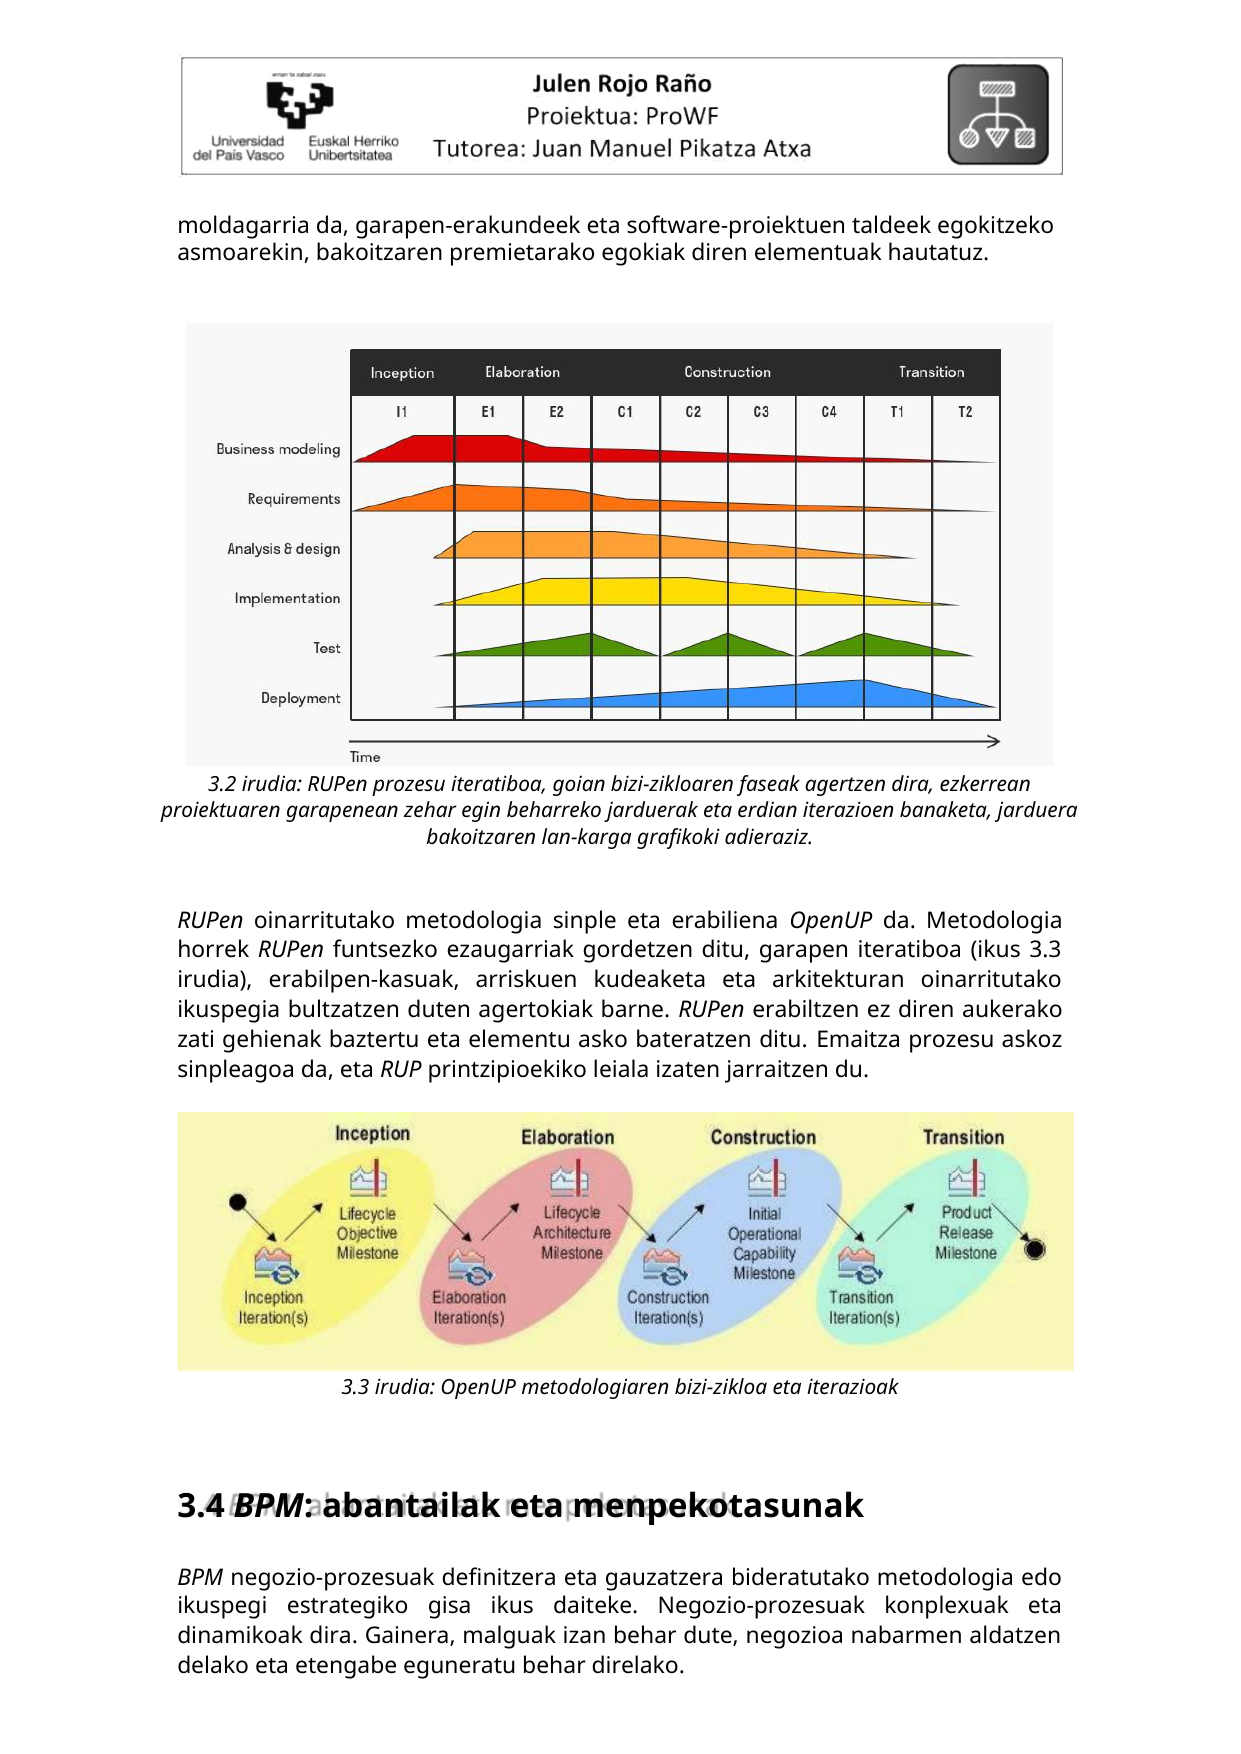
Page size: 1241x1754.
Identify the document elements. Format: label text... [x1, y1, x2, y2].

text moldagarria da, garapen-erakundeek eta software-proiektuen taldeek egokitzeko asmoarekin, bakoitzaren premietarako egokiak diren elementuak hautatuz. [177, 210, 1063, 267]
picture [154, 1469, 777, 1548]
picture [185, 323, 1054, 766]
text RUPen oinarritutako metodologia sinple eta erabiliena OpenUP da. Metodologia horrek RUPen funtsezko ezaugarriak gordetzen ditu, garapen iteratiboa (ikus 3.3 irudia), erabilpen-kasuak, arriskuen kudeaketa eta arkitekturan oinarritutako ikuspegia bultzatzen duten agertokiak barne. RUPen erabiltzen ez diren aukerako zati gehienak baztertu eta elementu asko bateratzen ditu. Emaitza prozesu askoz sinpleagoa da, eta RUP printzipioekiko leiala izaten jarraitzen du. [177, 904, 1063, 1084]
text BPM negozio-prozesuak definitzera eta gauzatzera bideratutako metodologia edo ikuspegi estrategiko gisa ikus daiteke. Negozio-prozesuak konplexuak eta dinamikoak dira. Gainera, malguak izan behar dute, negozioa nabarmen aldatzen delako eta etengabe eguneratu behar direlako. [177, 1561, 1063, 1680]
text 3.3 irudia: OpenUP metodologiaren bizi-zikloa eta iterazioak [150, 1372, 1090, 1400]
picture [177, 1112, 1074, 1371]
picture [178, 54, 1063, 177]
text 3.4 BPM: abantailak eta menpekotasunak [177, 1482, 1090, 1528]
text 3.2 irudia: RUPen prozesu iteratiboa, goian bizi-zikloaren faseak agertzen dira, ezkerrean proiektuaren garapenean zehar egin beharreko jarduerak eta erdian iterazioen banaketa, jarduera bakoitzaren lan-karga grafikoki adieraziz. [150, 770, 1090, 850]
